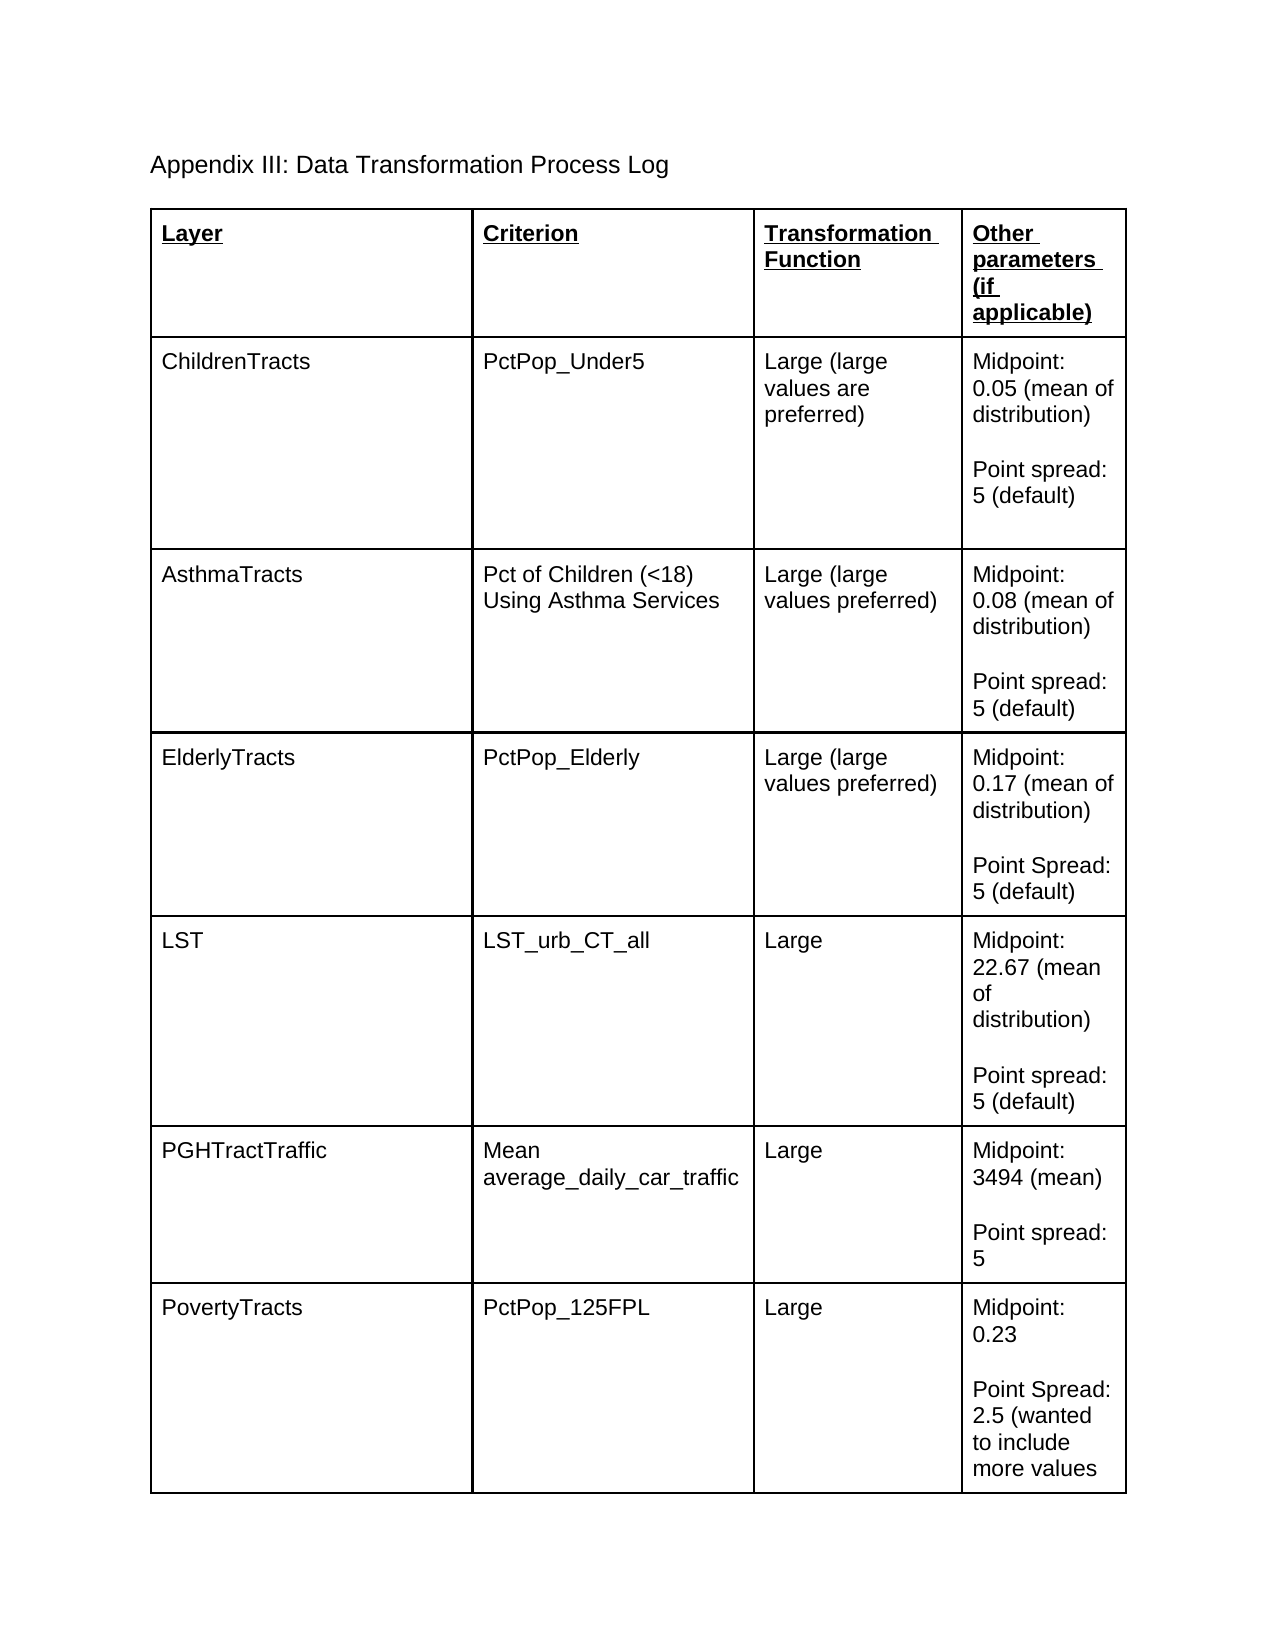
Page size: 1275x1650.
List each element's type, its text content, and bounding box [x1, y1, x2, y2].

table_cell Midpoint: 0.17 (mean of distribution) Point Spread: 5 (default) [963, 734, 1125, 915]
table_cell PctPop_Under5 [474, 338, 753, 548]
table_cell Large (large values preferred) [755, 550, 961, 731]
table_cell Midpoint: 0.08 (mean of distribution) Point spread: 5 (default) [963, 550, 1125, 731]
table_cell Midpoint: 0.05 (mean of distribution) Point spread: 5 (default) [963, 338, 1125, 548]
table_header Criterion [474, 210, 753, 336]
table_header Layer [152, 210, 471, 336]
table_header Other parameters (if applicable) [963, 210, 1125, 336]
table_header Transformation Function [755, 210, 961, 336]
table_cell PctPop_Elderly [474, 734, 753, 915]
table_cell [963, 1284, 1125, 1492]
table_cell ChildrenTracts [152, 338, 471, 548]
table_cell Midpoint: 3494 (mean) Point spread: 5 [963, 1127, 1125, 1282]
text Appendix III: Data Transformation Process Log [150, 150, 1125, 179]
table_cell PctPop_125FPL [474, 1284, 753, 1492]
table_cell Midpoint: 22.67 (mean of distribution) Point spread: 5 (default) [963, 917, 1125, 1125]
table_cell Large (large values are preferred) [755, 338, 961, 548]
table_cell Large [755, 1127, 961, 1282]
table_cell Large (large values preferred) [755, 734, 961, 915]
table_cell LST_urb_CT_all [474, 917, 753, 1125]
table_cell Large [755, 1284, 961, 1492]
table_cell ElderlyTracts [152, 734, 471, 915]
table_cell Large [755, 917, 961, 1125]
table_cell Pct of Children (<18) Using Asthma Services [474, 550, 753, 731]
table_cell Mean average_daily_car_traffic [474, 1127, 753, 1282]
table_cell PGHTractTraffic [152, 1127, 471, 1282]
table_cell AsthmaTracts [152, 550, 471, 731]
table_cell LST [152, 917, 471, 1125]
table_cell PovertyTracts [152, 1284, 471, 1492]
